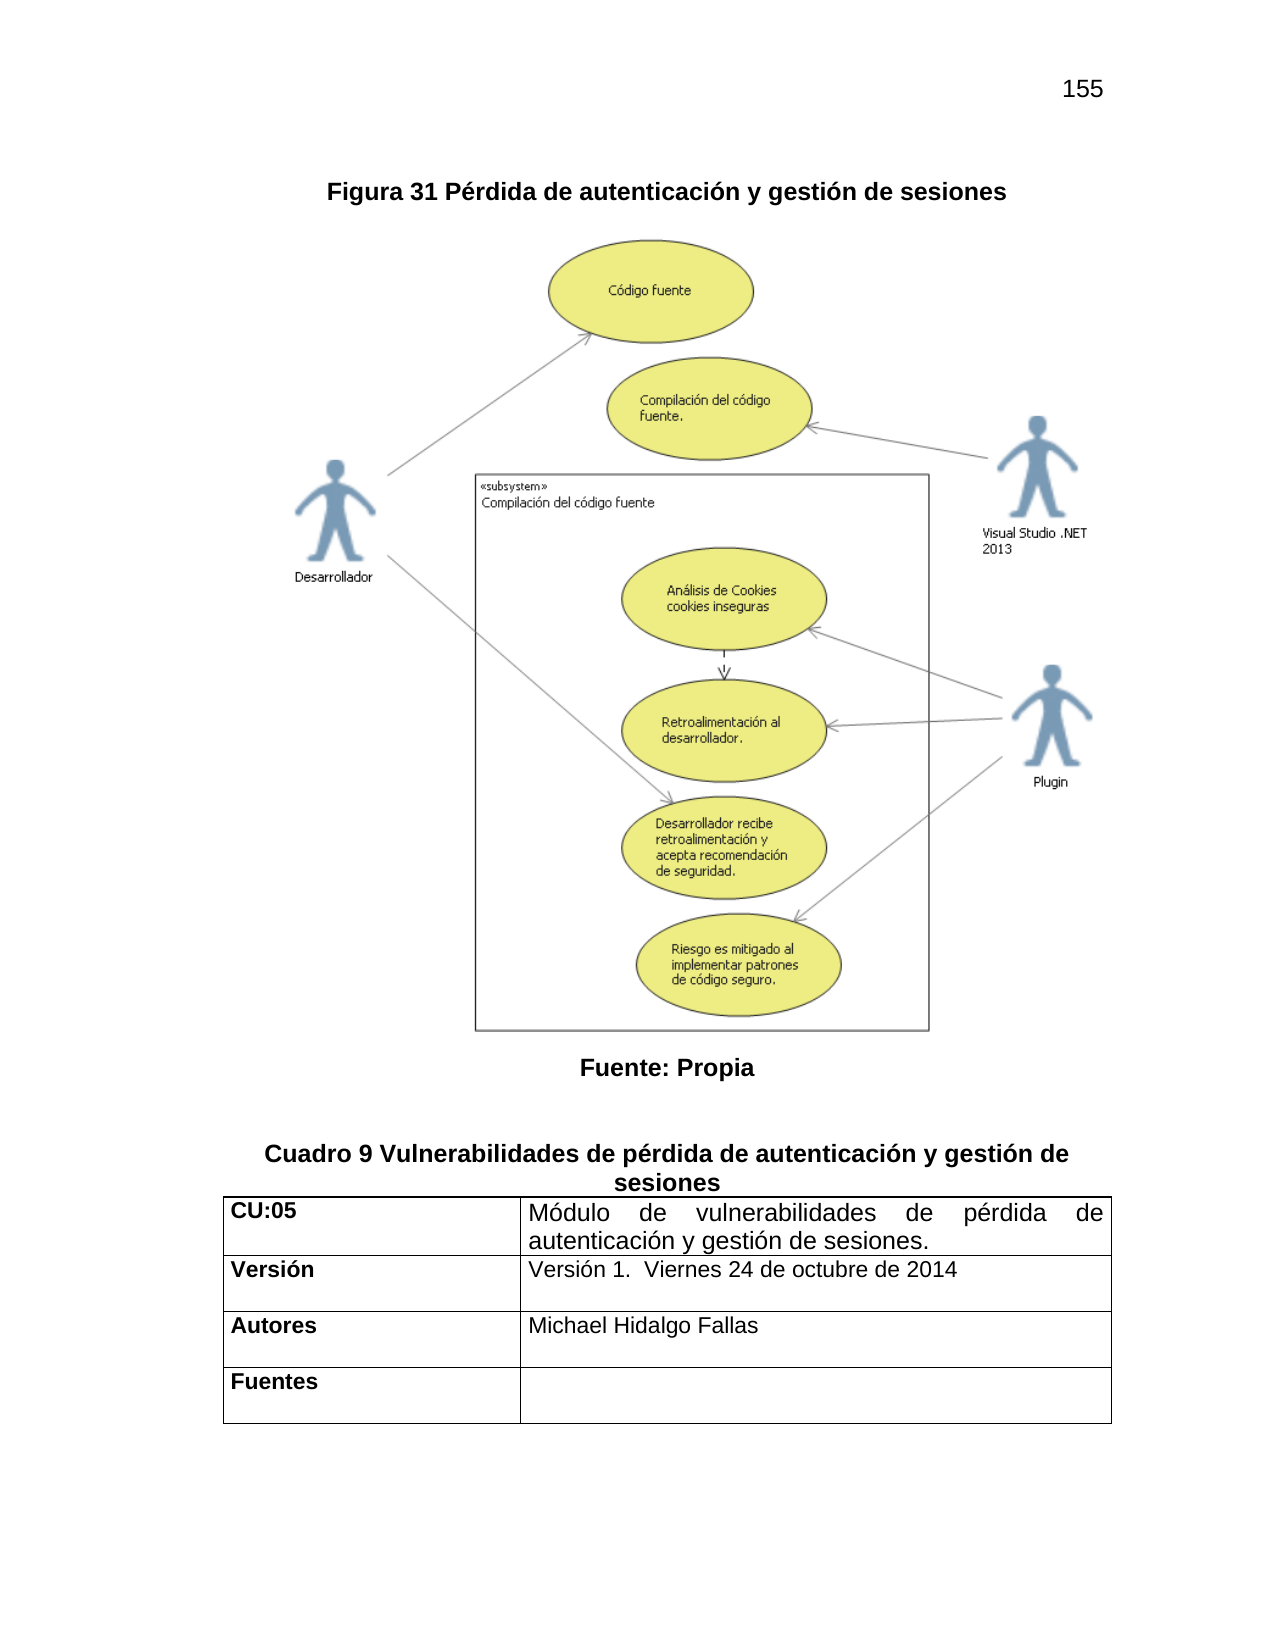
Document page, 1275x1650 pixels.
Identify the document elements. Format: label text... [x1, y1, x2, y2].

table_cell Versión 1. Viernes 24 de octubre de 2014 [521, 1256, 1111, 1311]
subtitle Fuente: Propia [230, 1053, 1104, 1081]
table_header Módulo de vulnerabilidades de pérdida de autenticación y gestión de sesiones. [521, 1198, 1111, 1255]
text Cuadro 9 Vulnerabilidades de pérdida de autenticación y gestión de sesiones [230, 1139, 1104, 1196]
table_cell Michael Hidalgo Fallas [521, 1312, 1111, 1367]
text Figura 31 Pérdida de autenticación y gestión de sesiones [230, 177, 1104, 206]
table_cell Versión [224, 1256, 520, 1311]
table_cell Autores [224, 1312, 520, 1367]
picture [230, 206, 1104, 1032]
table_cell Fuentes [224, 1368, 520, 1423]
table_header CU:05 [224, 1198, 520, 1255]
table_cell [521, 1368, 1111, 1423]
